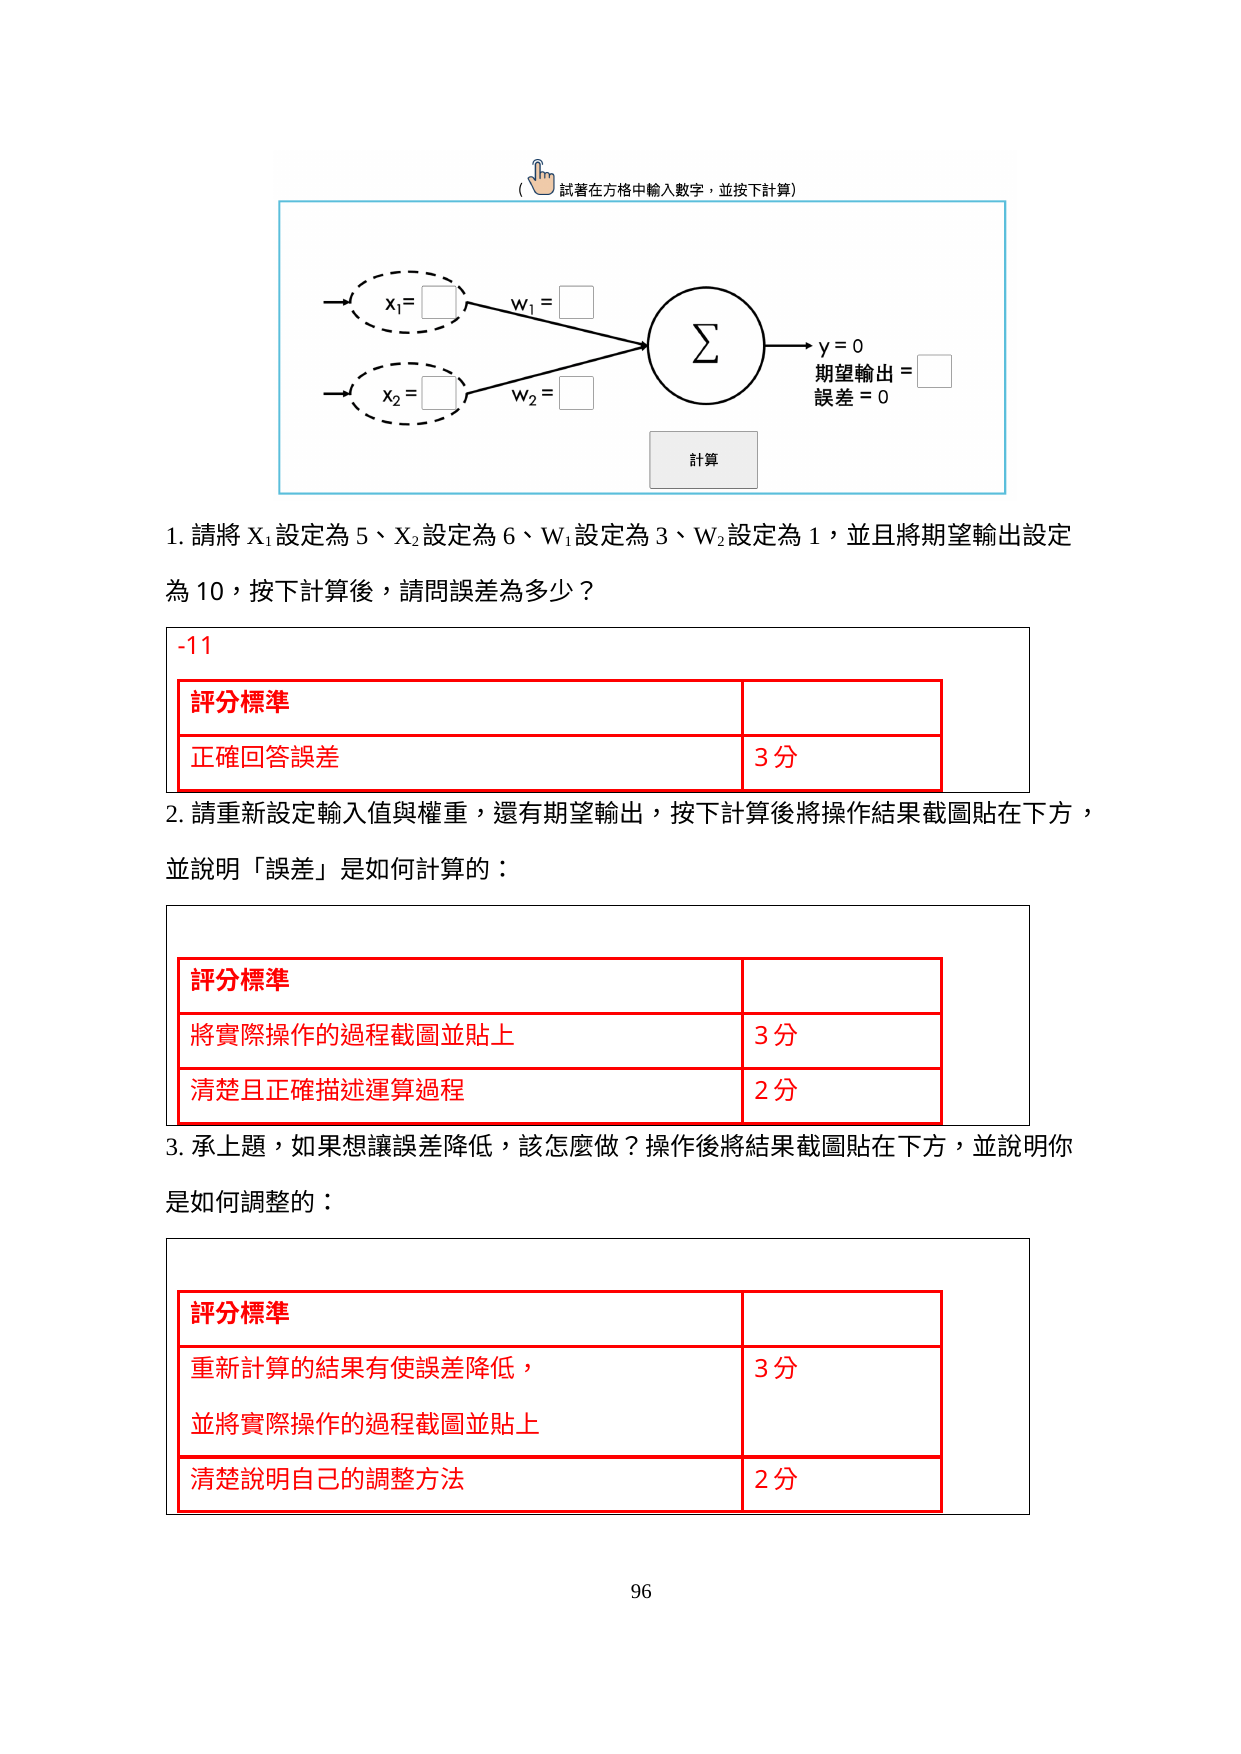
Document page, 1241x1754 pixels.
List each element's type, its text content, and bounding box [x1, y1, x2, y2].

text 3. 承上題，如果想讓誤差降低，該怎麼做？操作後將結果截圖貼在下方，並說明你是如何調整的： [165, 1126, 1075, 1220]
picture [273, 150, 1017, 501]
table_header [167, 1239, 1029, 1513]
text 2. 請重新設定輸入值與權重，還有期望輸出，按下計算後將操作結果截圖貼在下方，並說明「誤差」是如何計算的： [165, 793, 1075, 887]
table_header -11 [167, 628, 1029, 792]
text 1. 請將X1設定為5、X2設定為6、W1設定為3、W2設定為1，並且將期望輸出設定為10，按下計算後，請問誤差為多少？ [165, 515, 1075, 609]
table_header [167, 906, 1029, 1125]
